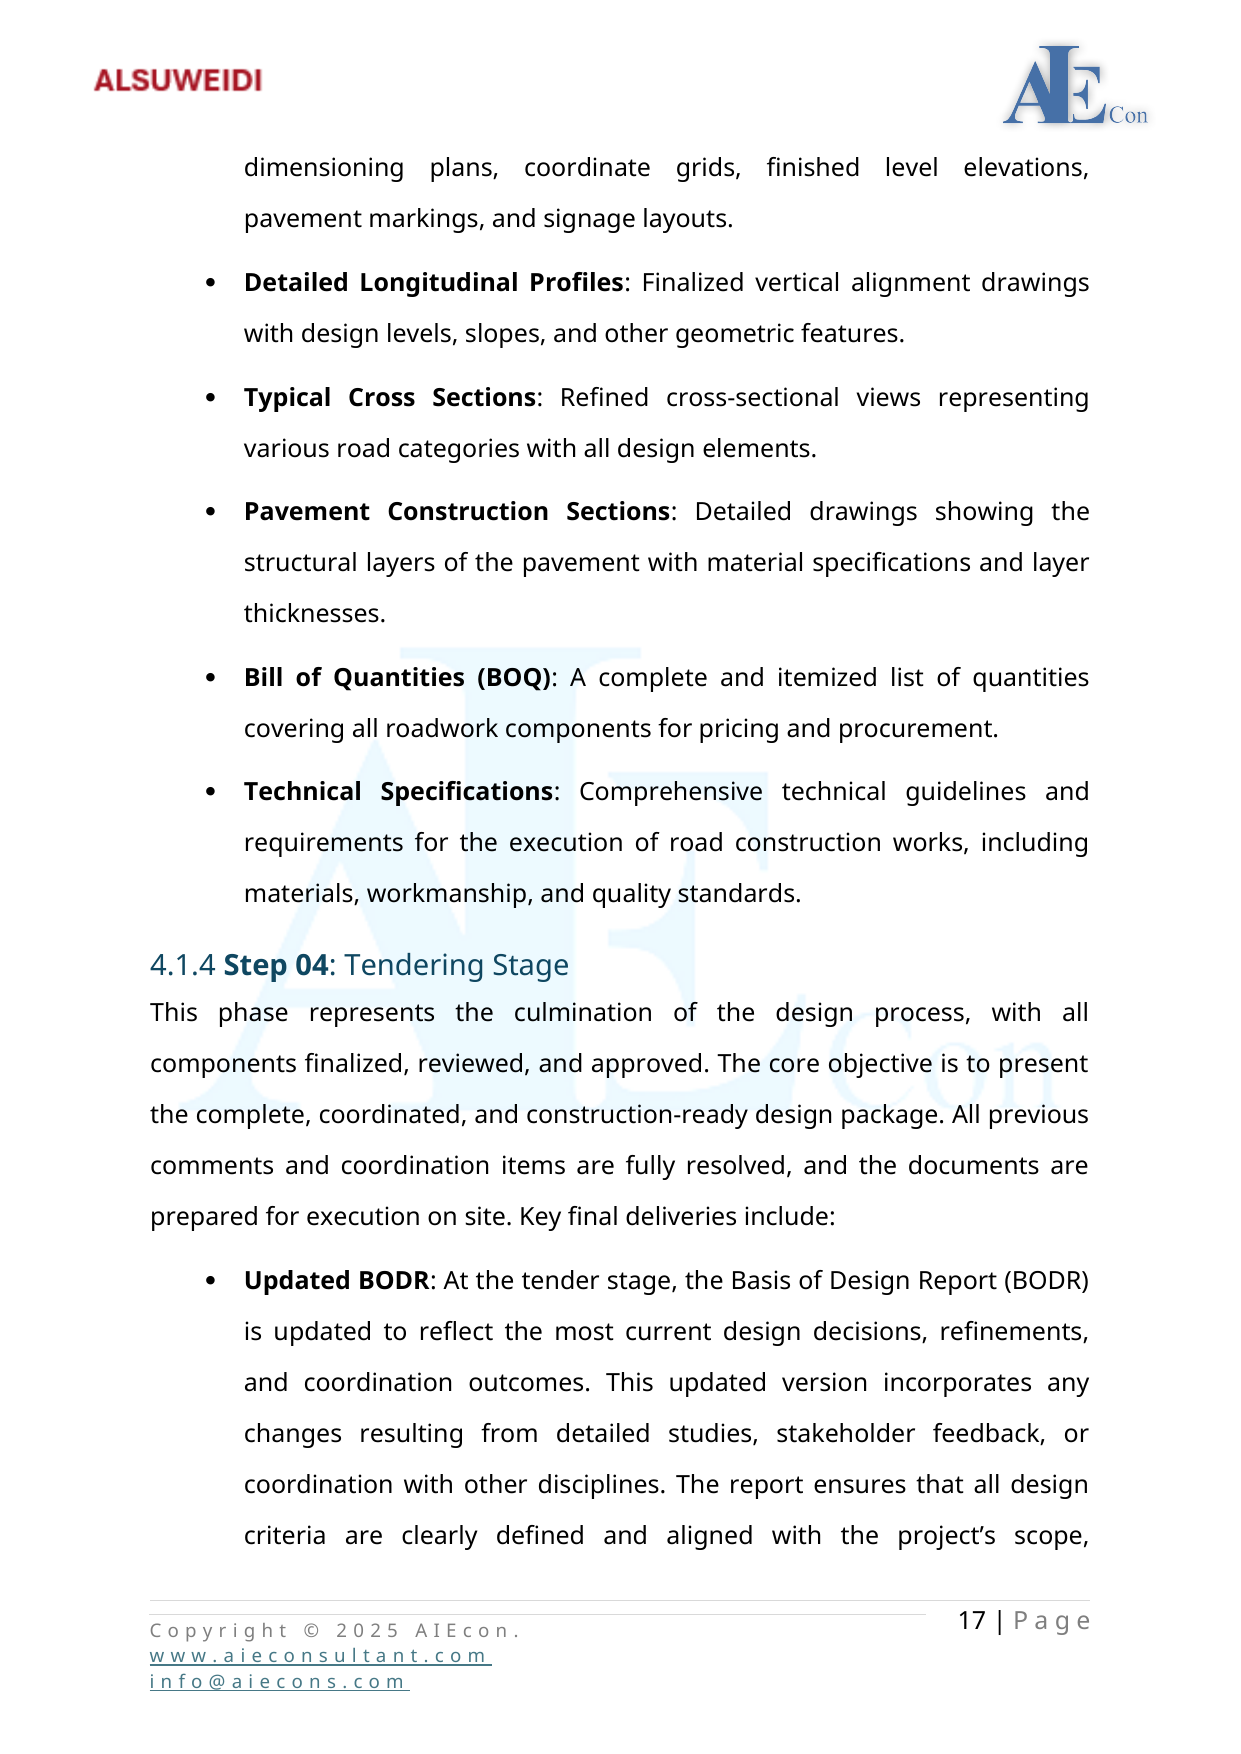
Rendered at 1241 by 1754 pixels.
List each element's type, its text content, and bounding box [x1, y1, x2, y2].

subtitle 4.1.4 Step 04: Tendering Stage [150, 944, 1090, 983]
text This phase represents the culmination of the design process, with all components finalized, reviewed, and approved. The core objective is to present the complete, coordinated, and construction-ready design package. All previous comments and coordination items are fully resolved, and the documents are prepared for execution on site. Key final deliveries include: [150, 995, 1090, 1233]
list Typical Cross Sections: Refined cross-sectional views representing various road categories with all design elements. [206, 379, 1090, 464]
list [206, 1263, 1090, 1552]
picture [1000, 40, 1148, 128]
list Detailed Longitudinal Profiles: Finalized vertical alignment drawings with design levels, slopes, and other geometric features. [206, 264, 1090, 350]
picture [89, 61, 268, 101]
list Pavement Construction Sections: Detailed drawings showing the structural layers of the pavement with material specifications and layer thicknesses. [206, 494, 1090, 630]
list Bill of Quantities (BOQ): A complete and itemized list of quantities covering all roadwork components for pricing and procurement. [206, 659, 1090, 744]
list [206, 150, 1090, 235]
list Technical Specifications: Comprehensive technical guidelines and requirements for the execution of road construction works, including materials, workmanship, and quality standards. [206, 774, 1090, 910]
